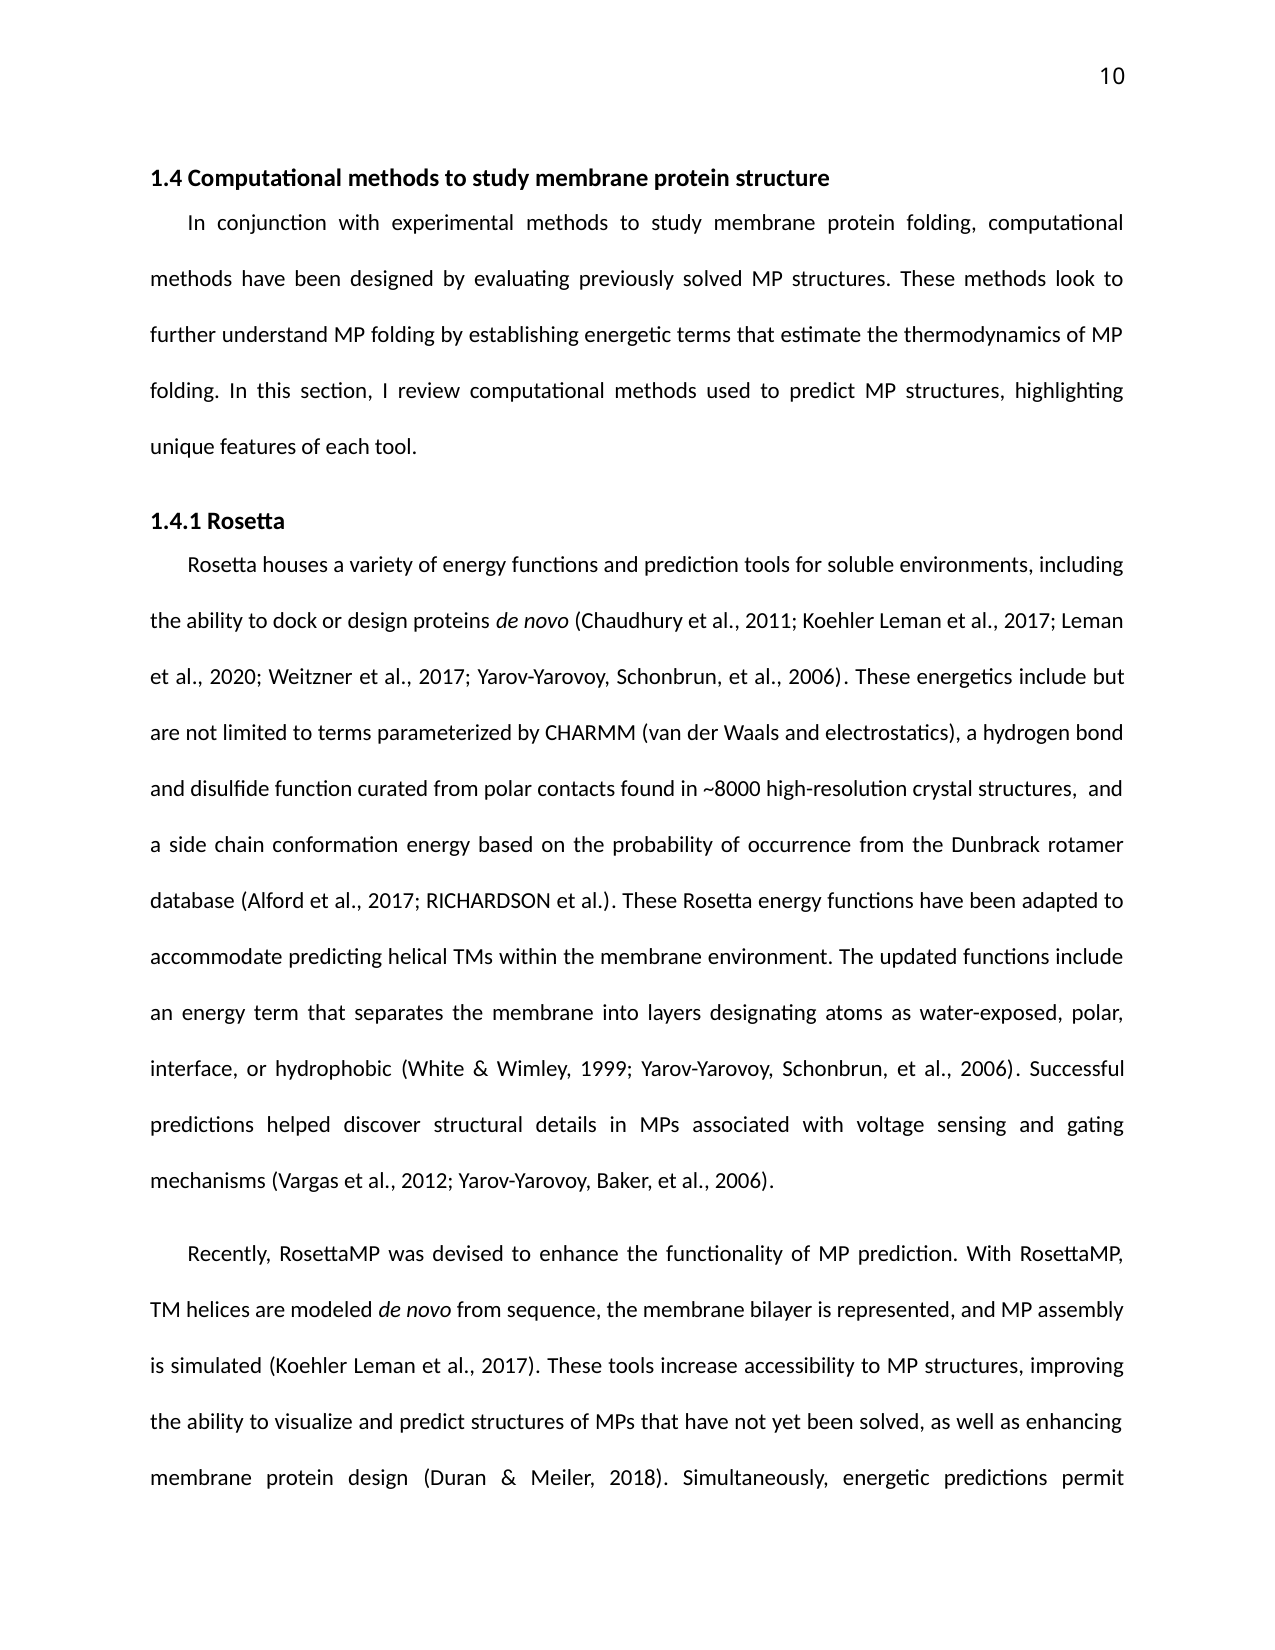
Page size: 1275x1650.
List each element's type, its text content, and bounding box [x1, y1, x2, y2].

text 1.4.1 Rosetta [150, 505, 1125, 535]
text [150, 1239, 1125, 1492]
text 1.4 Computational methods to study membrane protein structure [150, 162, 1125, 193]
text Rosetta houses a variety of energy functions and prediction tools for soluble environments, including the ability to dock or design proteins de novo (Chaudhury et al., 2011; Koehler Leman et al., 2017; Leman et al., 2020; Weitzner et al., 2017; Yarov-Yarovoy, Schonbrun, et al., 2006). These energetics include but are not limited to terms parameterized by CHARMM (van der Waals and electrostatics), a hydrogen bond and disulfide function curated from polar contacts found in ~8000 high-resolution crystal structures, and a side chain conformation energy based on the probability of occurrence from the Dunbrack rotamer database (Alford et al., 2017; RICHARDSON et al.). These Rosetta energy functions have been adapted to accommodate predicting helical TMs within the membrane environment. The updated functions include an energy term that separates the membrane into layers designating atoms as water-exposed, polar, interface, or hydrophobic (White & Wimley, 1999; Yarov-Yarovoy, Schonbrun, et al., 2006). Successful predictions helped discover structural details in MPs associated with voltage sensing and gating mechanisms (Vargas et al., 2012; Yarov-Yarovoy, Baker, et al., 2006). [150, 550, 1125, 1195]
text In conjunction with experimental methods to study membrane protein folding, computational methods have been designed by evaluating previously solved MP structures. These methods look to further understand MP folding by establishing energetic terms that estimate the thermodynamics of MP folding. In this section, I review computational methods used to predict MP structures, highlighting unique features of each tool. [150, 208, 1125, 460]
